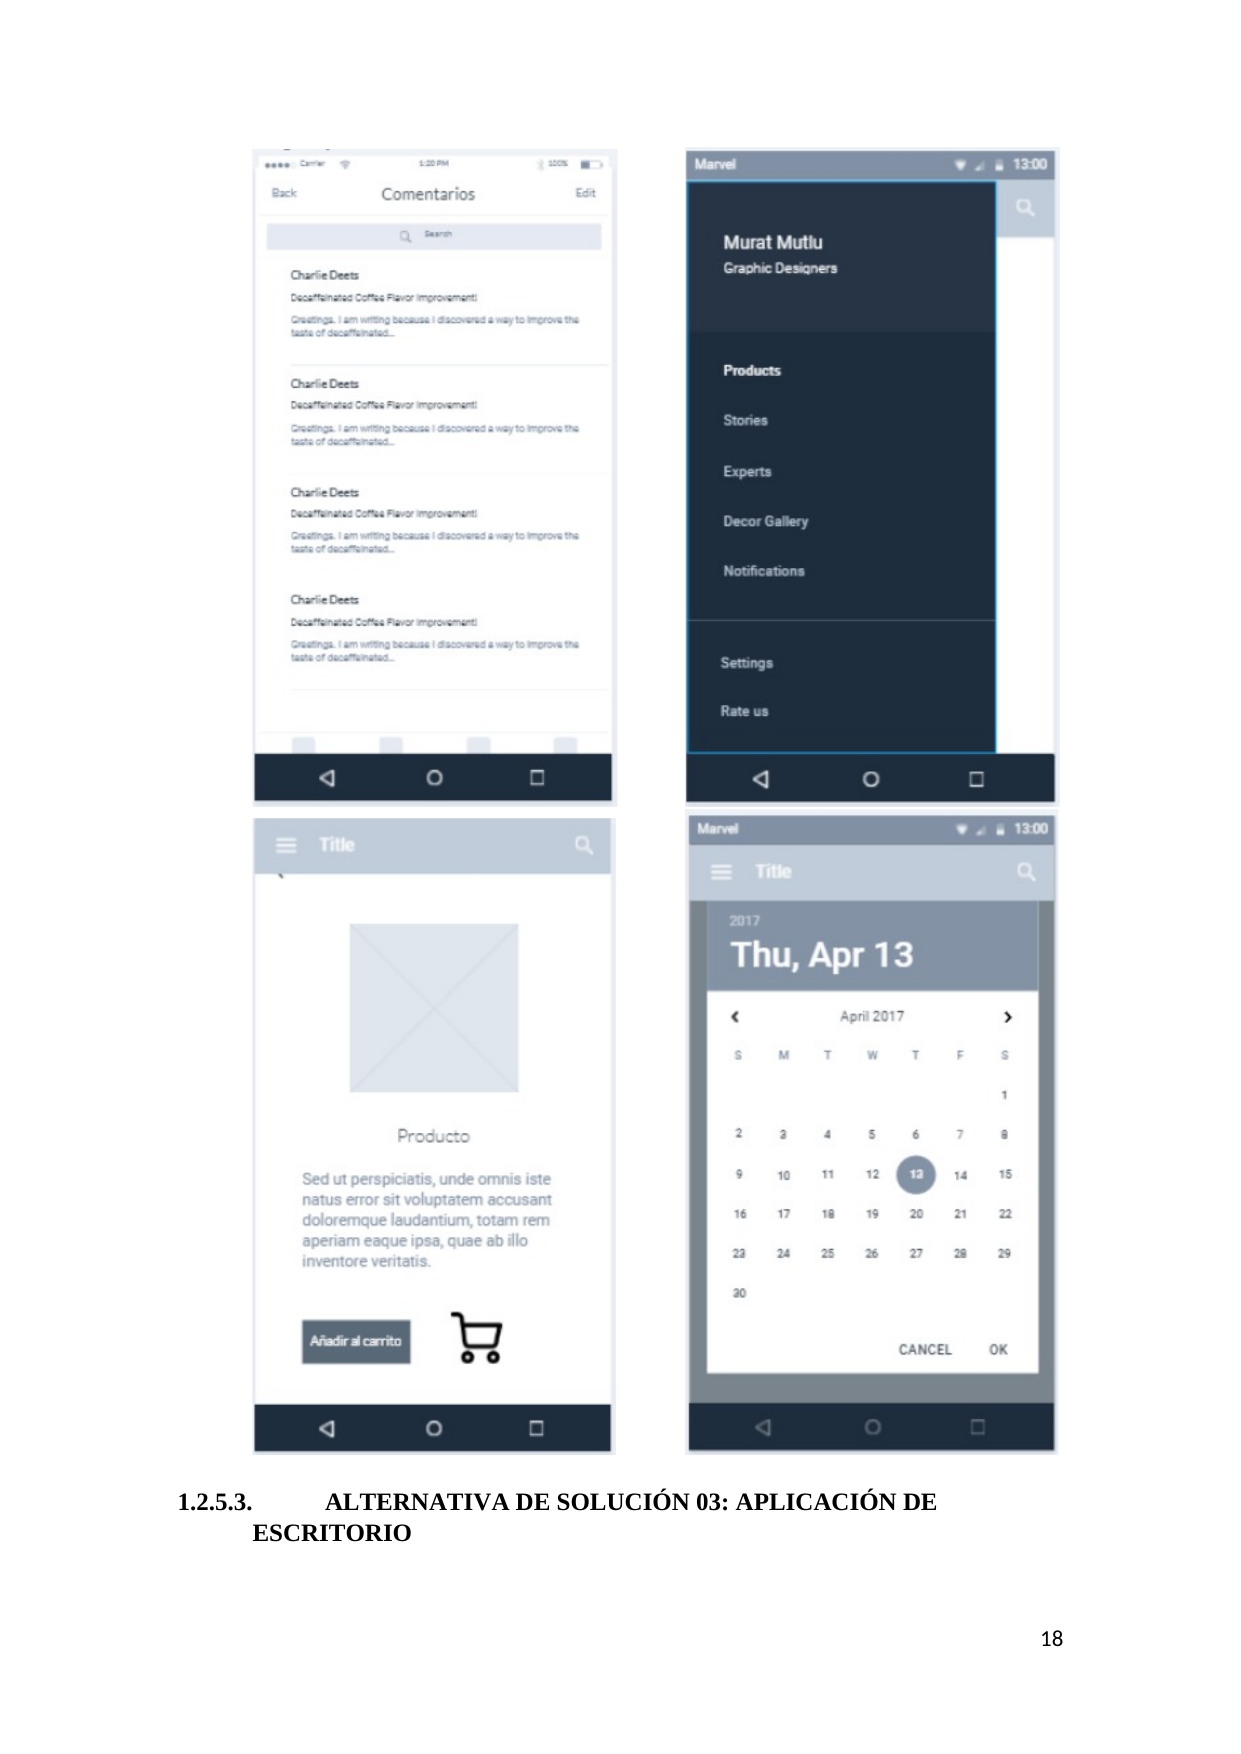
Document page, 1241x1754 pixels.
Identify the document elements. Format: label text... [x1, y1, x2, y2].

picture [685, 809, 1059, 1455]
picture [252, 149, 618, 807]
list ALTERNATIVA DE SOLUCIÓN 03: APLICACIÓN DE ESCRITORIO [177, 1487, 1063, 1547]
picture [685, 147, 1060, 807]
picture [252, 818, 617, 1455]
